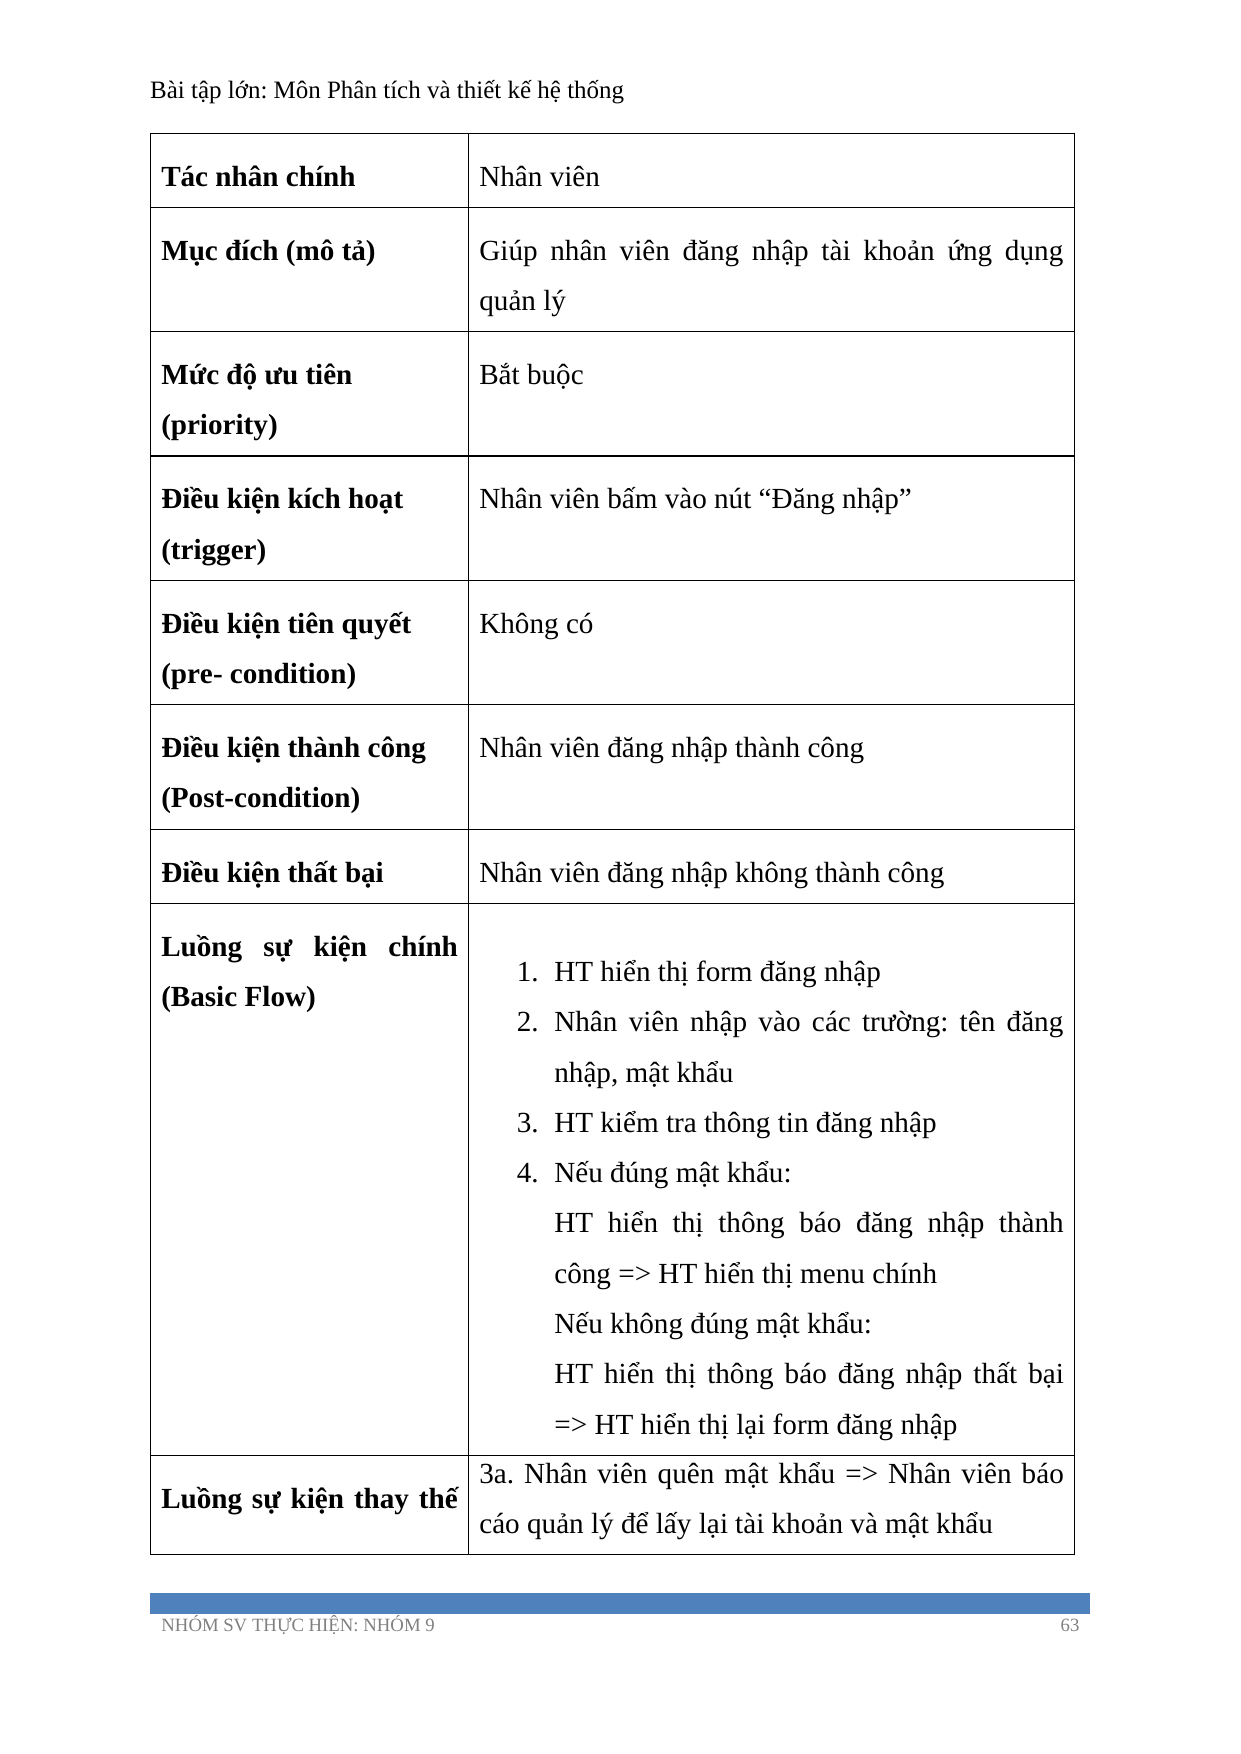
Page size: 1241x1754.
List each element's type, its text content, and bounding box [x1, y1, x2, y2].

table_cell Không có [469, 581, 1074, 704]
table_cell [469, 1456, 1074, 1554]
table_cell Nhân viên [469, 134, 1074, 207]
table_cell Nhân viên bấm vào nút “Đăng nhập” [469, 457, 1074, 580]
table_cell Nhân viên đăng nhập không thành công [469, 830, 1074, 902]
table_cell Nhân viên đăng nhập thành công [469, 705, 1074, 828]
table_cell Mục đích (mô tả) [151, 208, 468, 331]
table_cell Mức độ ưu tiên (priority) [151, 332, 468, 455]
table_cell Giúp nhân viên đăng nhập tài khoản ứng dụng quản lý [469, 208, 1074, 331]
table_cell Luồng sự kiện chính (Basic Flow) [151, 904, 468, 1455]
table_cell Điều kiện kích hoạt (trigger) [151, 457, 468, 580]
table_cell Điều kiện thất bại [151, 830, 468, 902]
table_cell Điều kiện thành công (Post-condition) [151, 705, 468, 828]
table_cell Bắt buộc [469, 332, 1074, 455]
table_cell HT hiển thị form đăng nhập Nhân viên nhập vào các trường: tên đăng nhập, mật khẩu HT kiểm tra thông tin đăng nhập Nếu đúng mật khẩu: HT hiển thị thông báo đăng nhập thành công => HT hiển thị menu chính Nếu không đúng mật khẩu: HT hiển thị thông báo đăng nhập thất bại => HT hiển thị lại form đăng nhập [469, 904, 1074, 1455]
table_cell Tác nhân chính [151, 134, 468, 207]
table_cell Điều kiện tiên quyết (pre- condition) [151, 581, 468, 704]
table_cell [151, 1456, 468, 1554]
